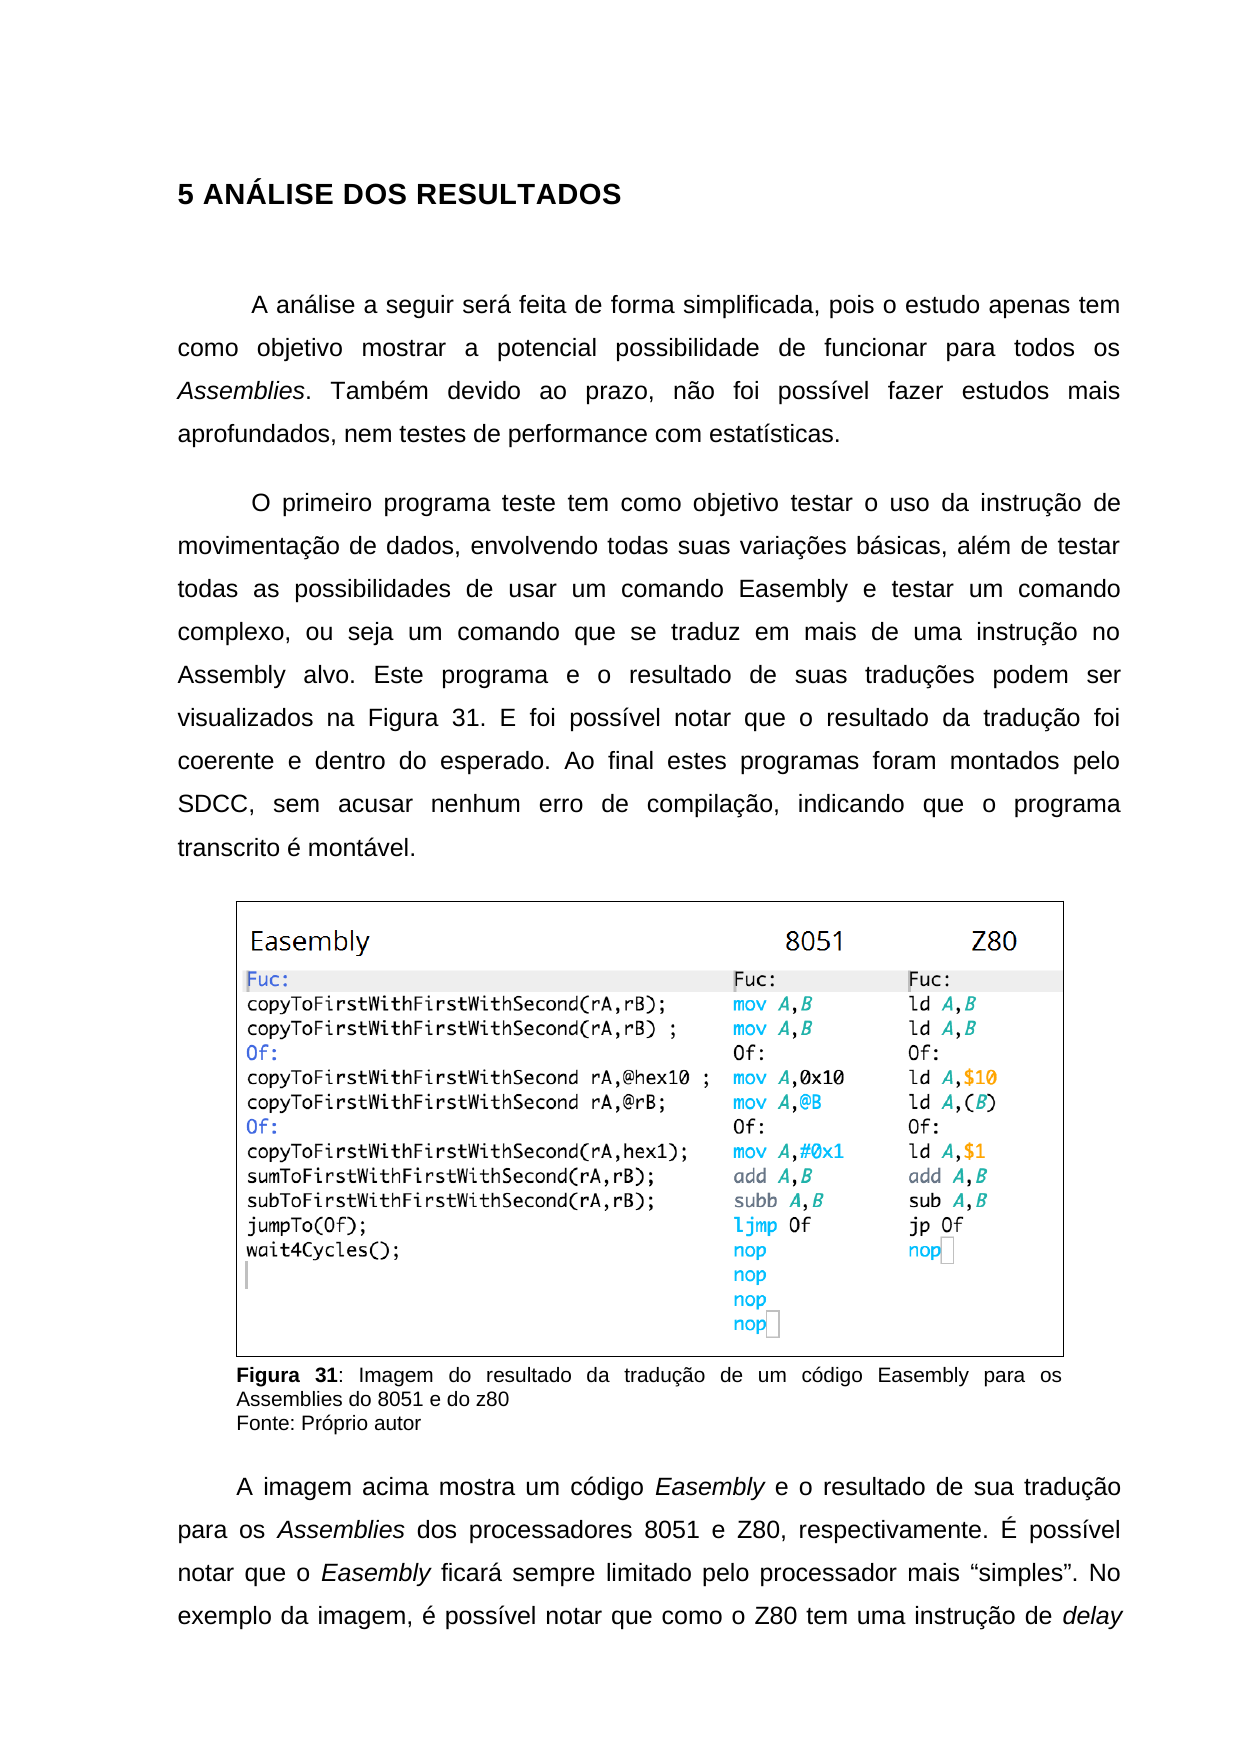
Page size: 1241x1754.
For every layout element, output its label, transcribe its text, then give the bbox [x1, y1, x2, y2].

text Figura 31: Imagem do resultado da tradução de um código Easembly para os Assemblies do 8051 e do z80 [236, 1362, 1063, 1410]
text Fonte: Próprio autor [236, 1410, 1063, 1434]
text O primeiro programa teste tem como objetivo testar o uso da instrução de movimentação de dados, envolvendo todas suas variações básicas, além de testar todas as possibilidades de usar um comando Easembly e testar um comando complexo, ou seja um comando que se traduz em mais de uma instrução no Assembly alvo. Este programa e o resultado de suas traduções podem ser visualizados na Figura 31. E foi possível notar que o resultado da tradução foi coerente e dentro do esperado. Ao final estes programas foram montados pelo SDCC, sem acusar nenhum erro de compilação, indicando que o programa transcrito é montável. [177, 487, 1122, 861]
text A análise a seguir será feita de forma simplificada, pois o estudo apenas tem como objetivo mostrar a potencial possibilidade de funcionar para todos os Assemblies. Também devido ao prazo, não foi possível fazer estudos mais aprofundados, nem testes de performance com estatísticas. [177, 290, 1122, 448]
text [177, 1472, 1122, 1630]
subtitle 5 ANÁLISE DOS RESULTADOS [177, 177, 1122, 211]
picture [237, 902, 1063, 1356]
